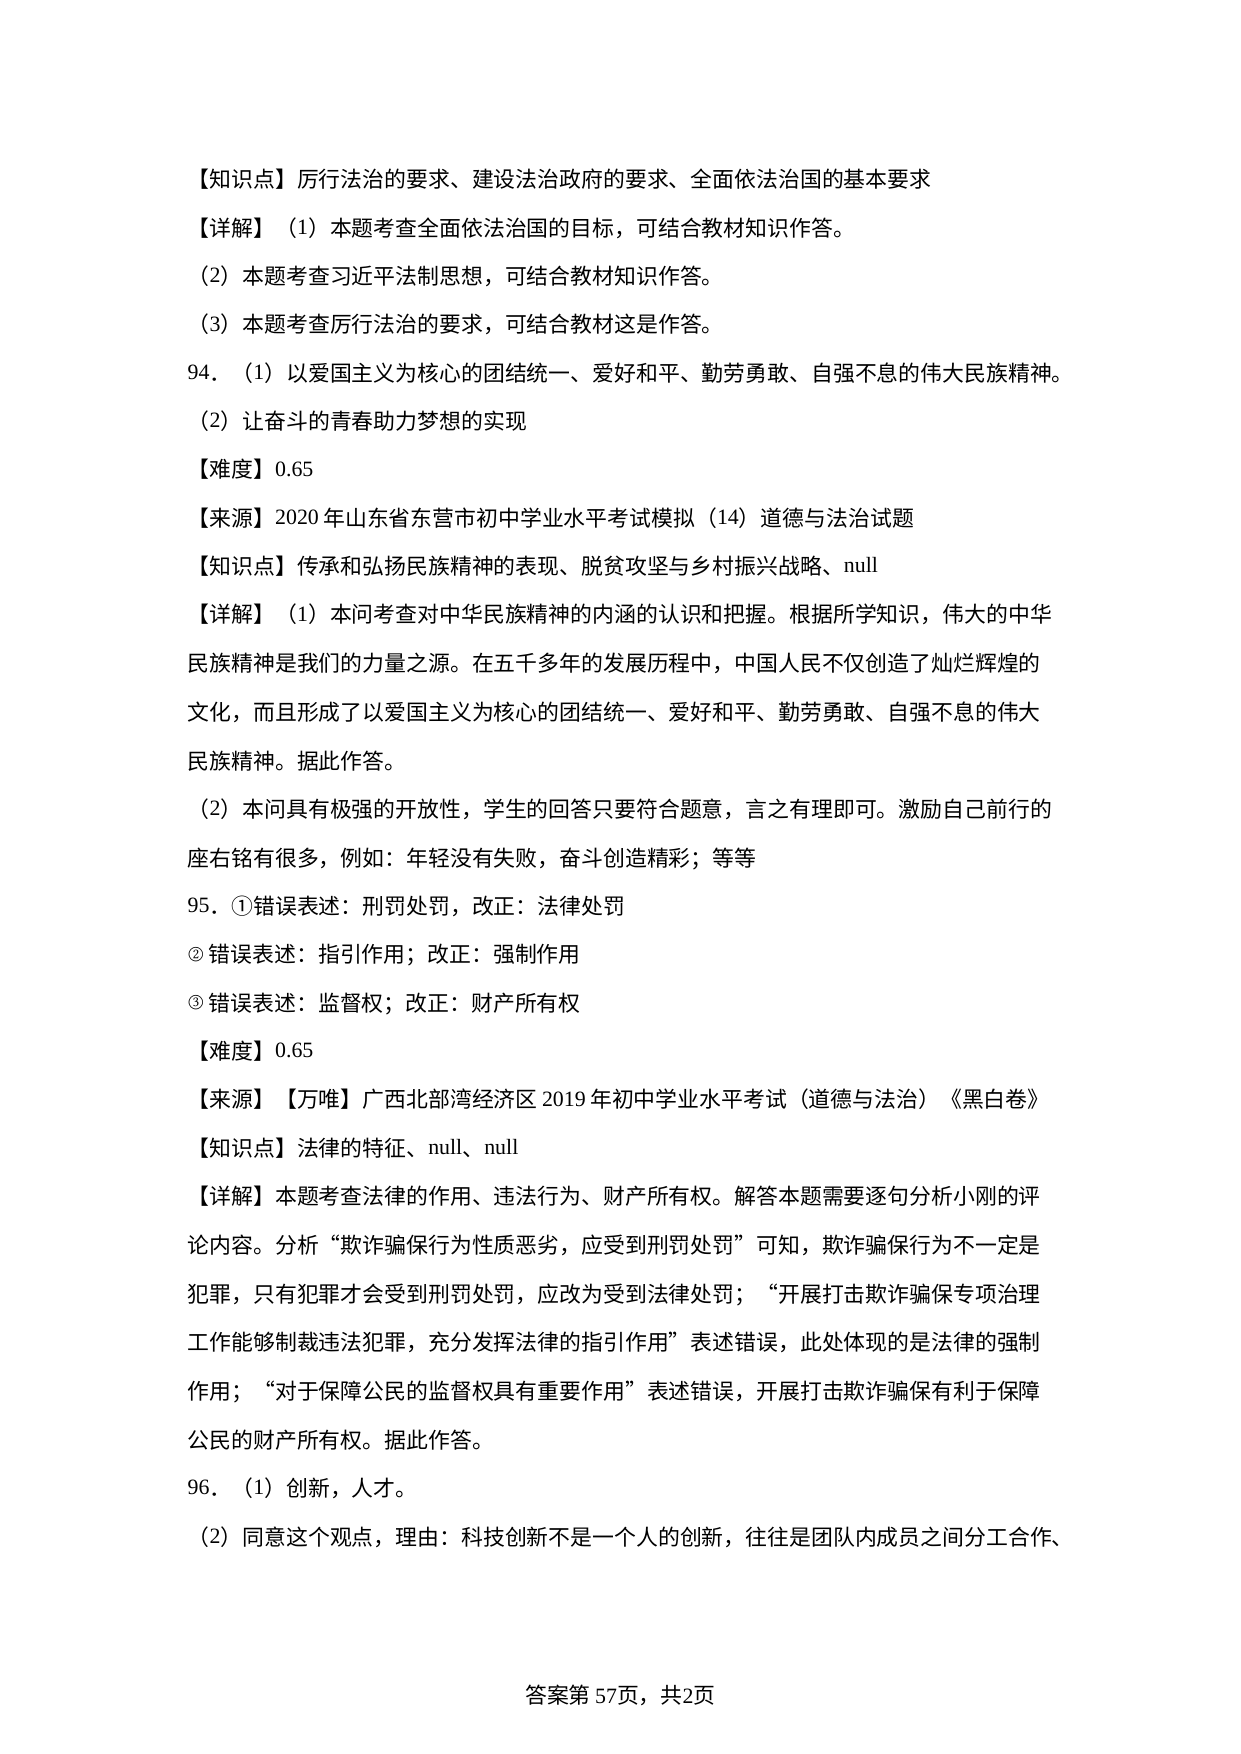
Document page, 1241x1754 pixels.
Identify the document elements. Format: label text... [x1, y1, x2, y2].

text 94．（1）以爱国主义为核心的团结统一、爱好和平、勤劳勇敢、自强不息的伟大民族精神。 [187, 355, 1053, 388]
text 【知识点】传承和弘扬民族精神的表现、脱贫攻坚与乡村振兴战略、null [187, 549, 1053, 581]
text （3）本题考查厉行法治的要求，可结合教材这是作答。 [187, 307, 1053, 339]
text 【详解】（1）本问考查对中华民族精神的内涵的认识和把握。根据所学知识，伟大的中华民族精神是我们的力量之源。在五千多年的发展历程中，中国人民不仅创造了灿烂辉煌的文化，而且形成了以爱国主义为核心的团结统一、爱好和平、勤劳勇敢、自强不息的伟大民族精神。据此作答。 [187, 597, 1053, 776]
text 【详解】（1）本题考查全面依法治国的目标，可结合教材知识作答。 [187, 210, 1053, 243]
text ②错误表述：指引作用；改正：强制作用 [187, 937, 1053, 969]
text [187, 1519, 1053, 1552]
text （2）本问具有极强的开放性，学生的回答只要符合题意，言之有理即可。激励自己前行的座右铭有很多，例如：年轻没有失败，奋斗创造精彩；等等 [187, 792, 1053, 873]
text 95．①错误表述：刑罚处罚，改正：法律处罚 [187, 889, 1053, 921]
text （2）本题考查习近平法制思想，可结合教材知识作答。 [187, 259, 1053, 291]
text 【详解】本题考查法律的作用、违法行为、财产所有权。解答本题需要逐句分析小刚的评论内容。分析“欺诈骗保行为性质恶劣，应受到刑罚处罚”可知，欺诈骗保行为不一定是犯罪，只有犯罪才会受到刑罚处罚，应改为受到法律处罚；“开展打击欺诈骗保专项治理工作能够制裁违法犯罪，充分发挥法律的指引作用”表述错误，此处体现的是法律的强制作用；“对于保障公民的监督权具有重要作用”表述错误，开展打击欺诈骗保有利于保障公民的财产所有权。据此作答。 [187, 1179, 1053, 1455]
text 【难度】0.65 [187, 1034, 1053, 1066]
text 【知识点】厉行法治的要求、建设法治政府的要求、全面依法治国的基本要求 [187, 162, 1053, 194]
text 【难度】0.65 [187, 452, 1053, 484]
text 【知识点】法律的特征、null、null [187, 1130, 1053, 1163]
text 96．（1）创新，人才。 [187, 1471, 1053, 1503]
text 【来源】2020年山东省东营市初中学业水平考试模拟（14）道德与法治试题 [187, 500, 1053, 533]
text ③错误表述：监督权；改正：财产所有权 [187, 985, 1053, 1018]
text （2）让奋斗的青春助力梦想的实现 [187, 404, 1053, 436]
text 【来源】【万唯】广西北部湾经济区2019年初中学业水平考试（道德与法治）《黑白卷》 [187, 1082, 1053, 1114]
